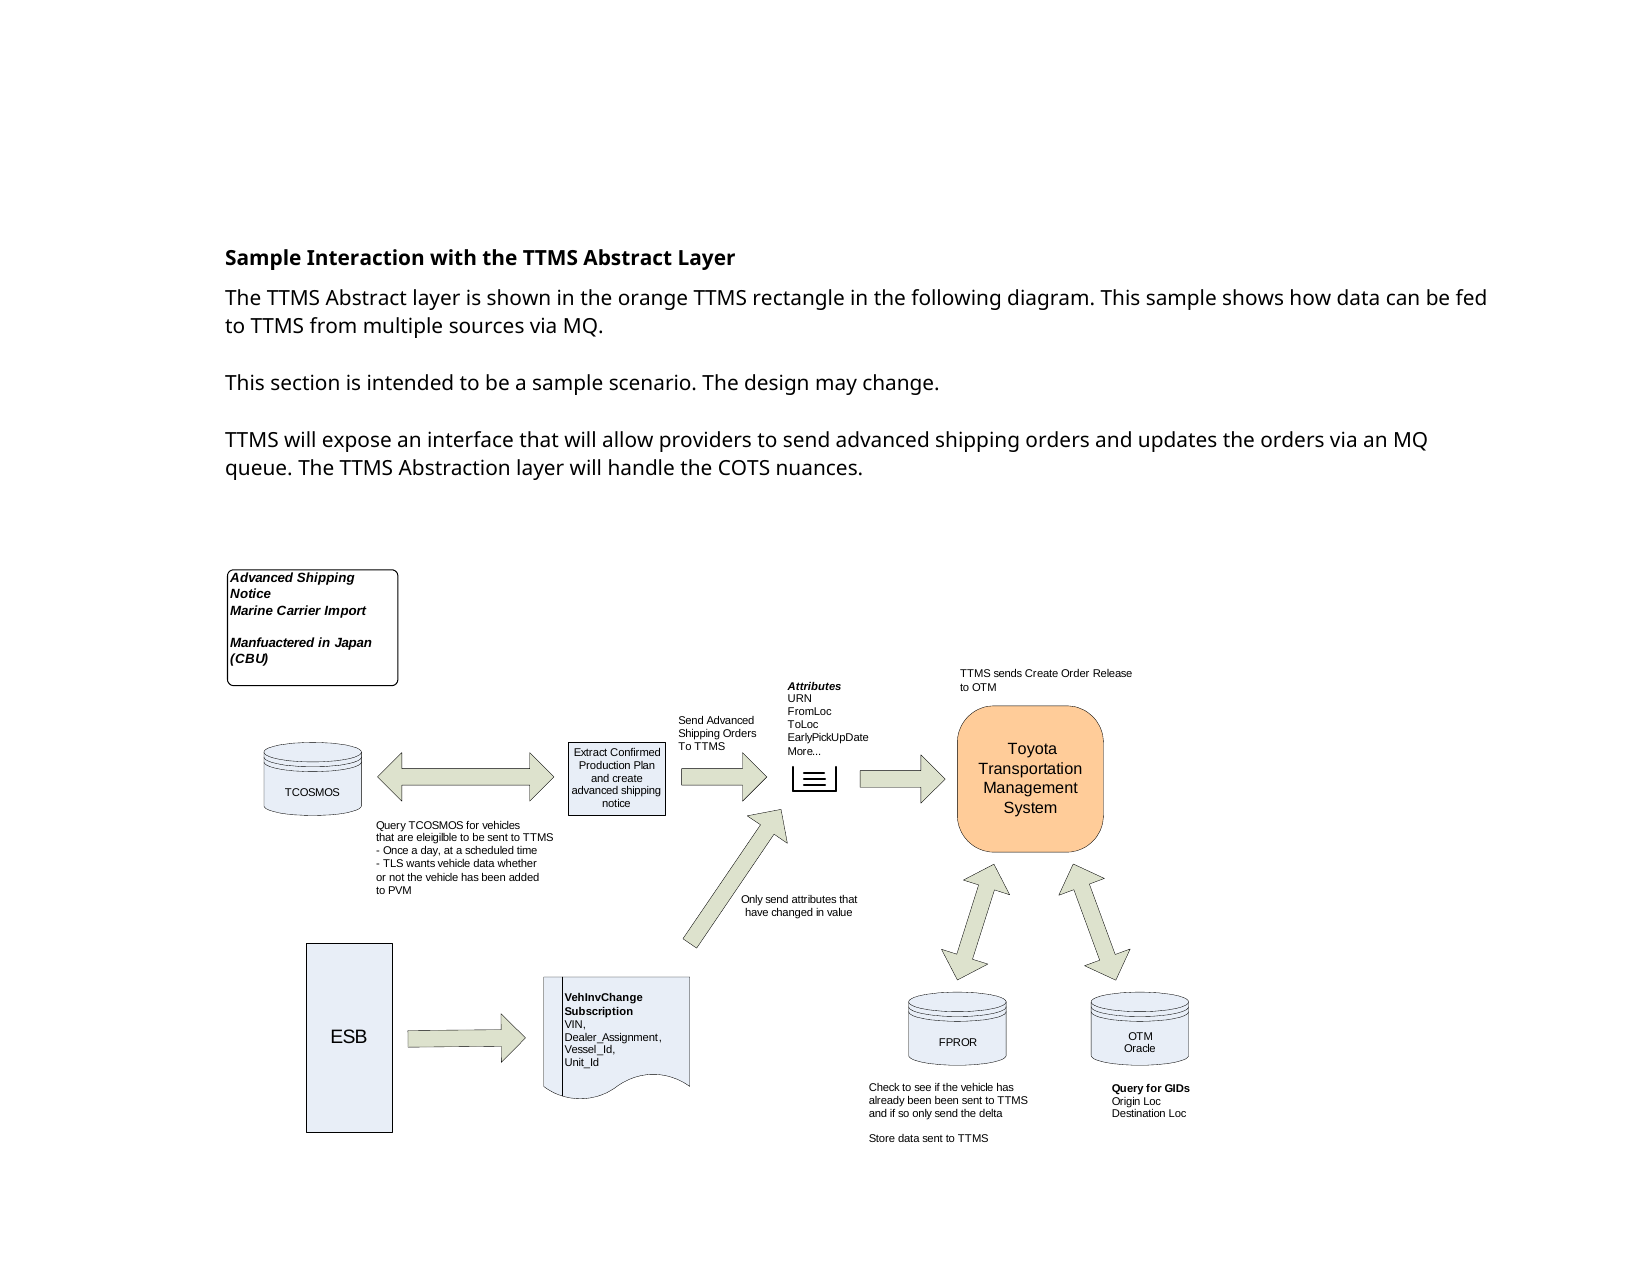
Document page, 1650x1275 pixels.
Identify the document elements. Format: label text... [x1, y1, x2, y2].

text The TTMS Abstract layer is shown in the orange TTMS rectangle in the following diagram. This sample shows how data can be fed to TTMS from multiple sources via MQ. [225, 283, 1500, 340]
text This section is intended to be a sample scenario. The design may change. [225, 368, 1500, 397]
text TTMS will expose an interface that will allow providers to send advanced shipping orders and updates the orders via an MQ queue. The TTMS Abstraction layer will handle the COTS nuances. [225, 425, 1500, 482]
text Sample Interaction with the TTMS Abstract Layer [225, 245, 1500, 270]
